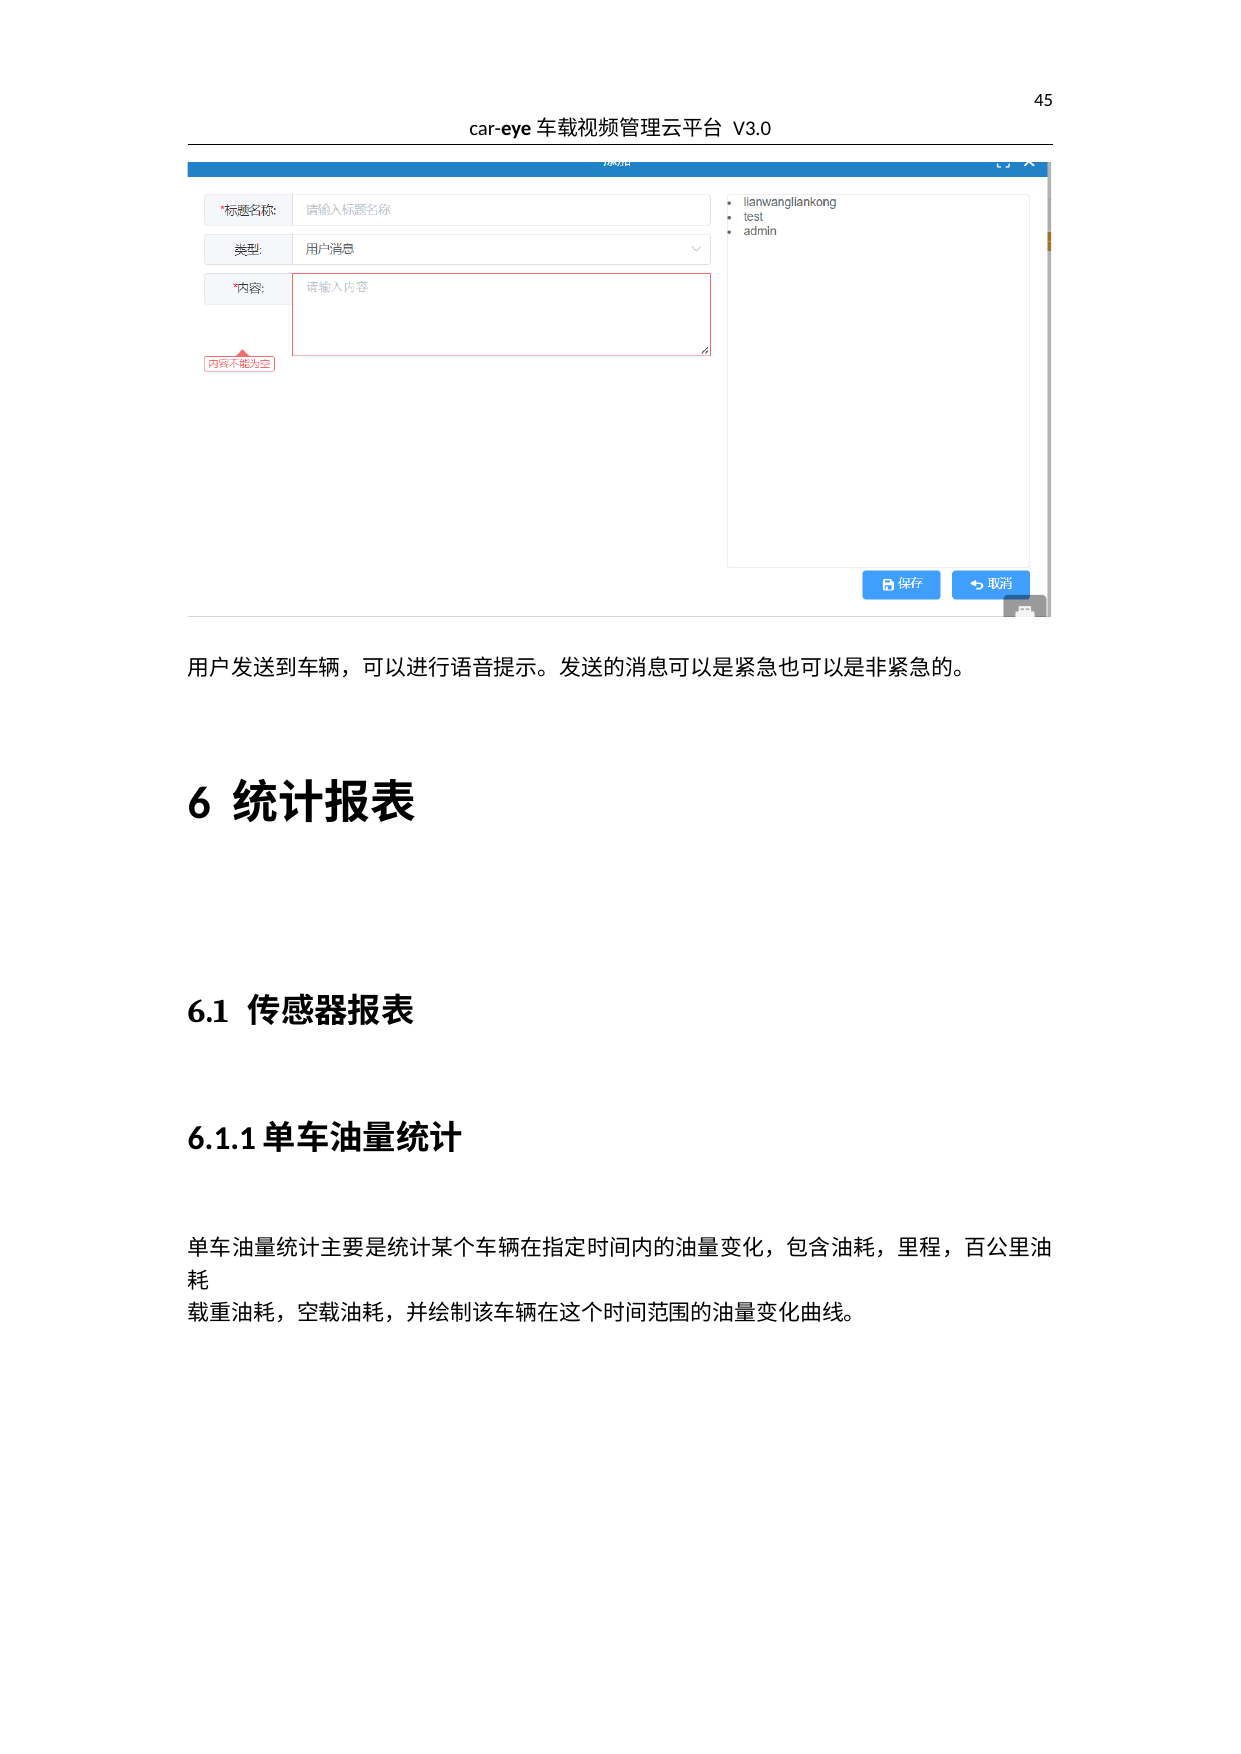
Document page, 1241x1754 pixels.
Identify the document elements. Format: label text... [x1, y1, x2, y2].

picture [187, 162, 1052, 617]
subtitle 传感器报表 [187, 975, 1053, 1040]
text 载重油耗，空载油耗，并绘制该车辆在这个时间范围的油量变化曲线。 [187, 1295, 1053, 1327]
subtitle 统计报表 [187, 750, 1053, 847]
text 用户发送到车辆，可以进行语音提示。发送的消息可以是紧急也可以是非紧急的。 [187, 649, 1053, 682]
text 单车油量统计主要是统计某个车辆在指定时间内的油量变化，包含油耗，里程，百公里油耗 [187, 1230, 1053, 1295]
subtitle 单车油量统计 [187, 1102, 1053, 1167]
